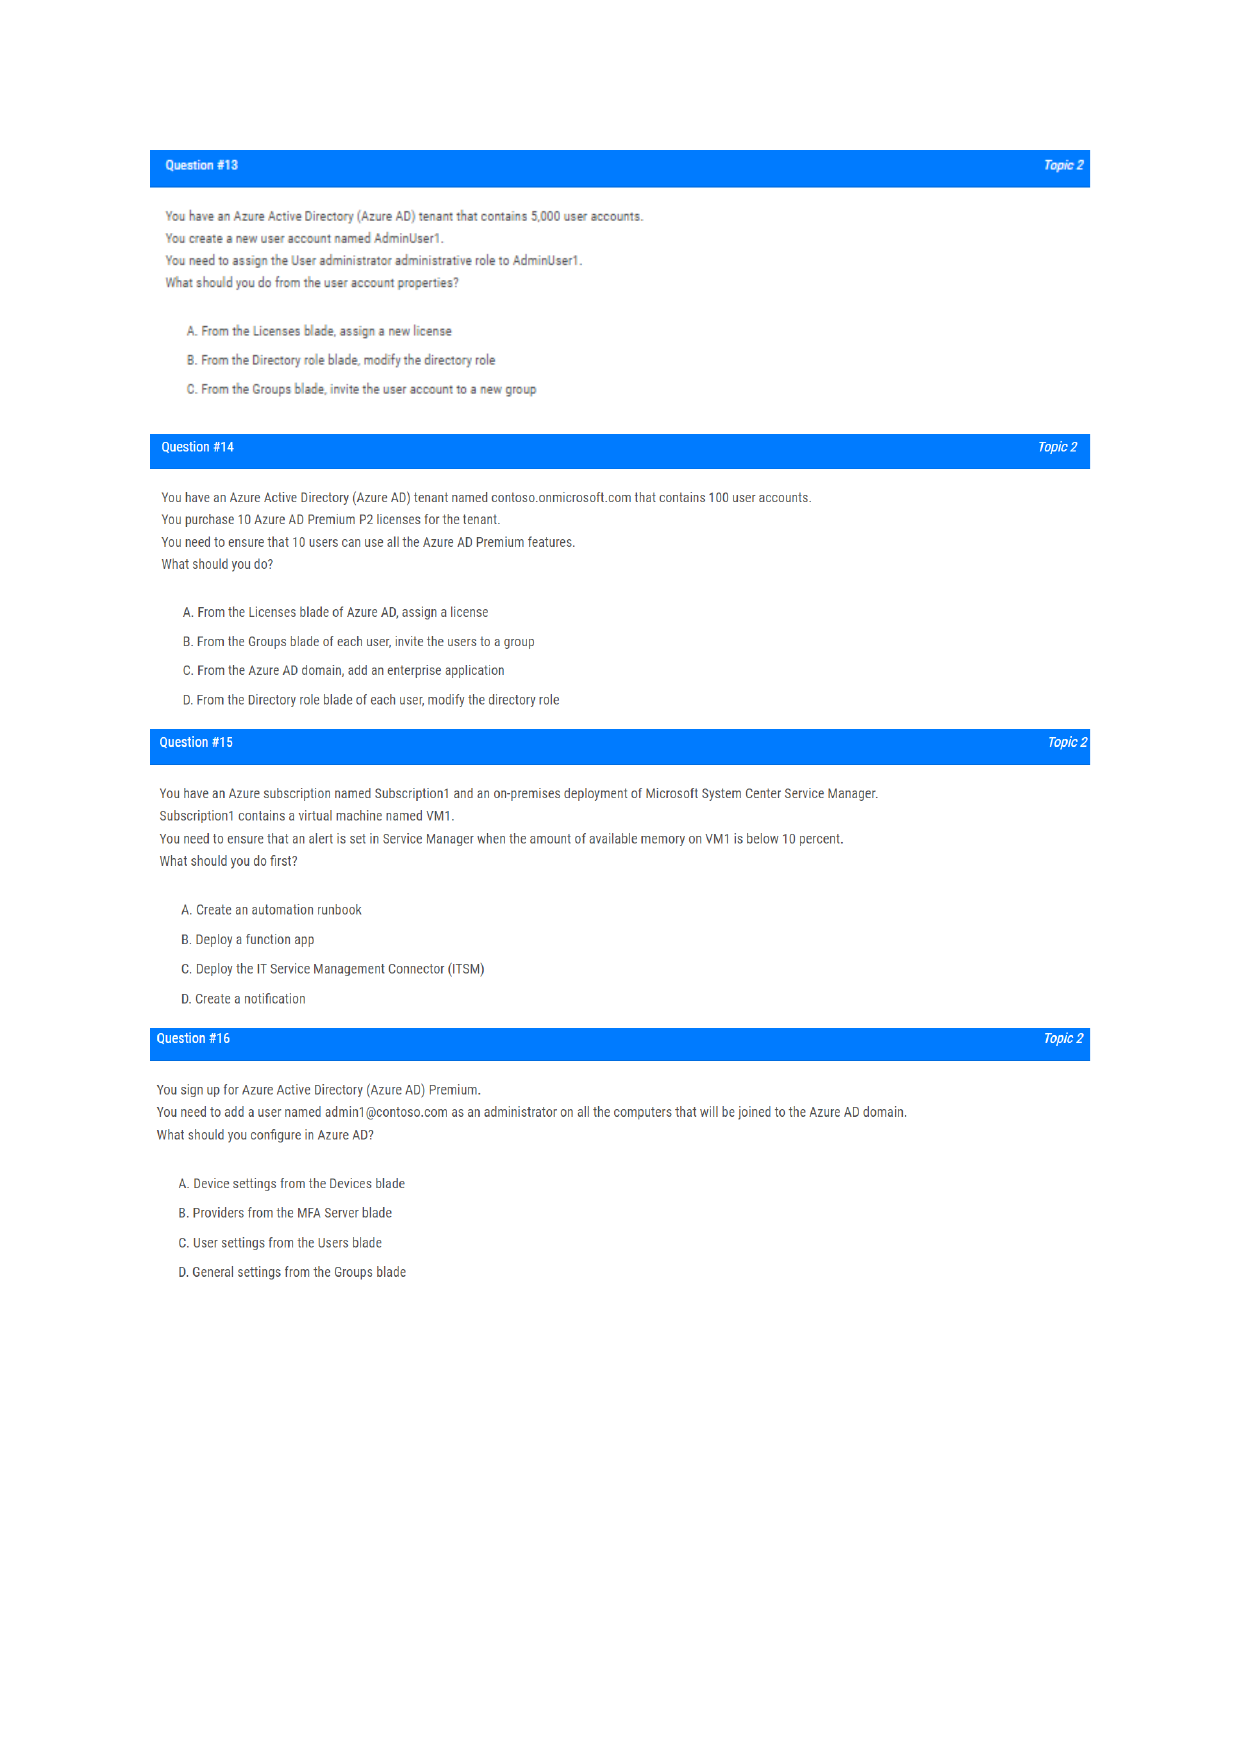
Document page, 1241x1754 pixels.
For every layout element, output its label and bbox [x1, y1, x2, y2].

picture [150, 434, 1091, 711]
picture [150, 1028, 1091, 1284]
picture [150, 729, 1091, 1010]
picture [150, 150, 1091, 416]
